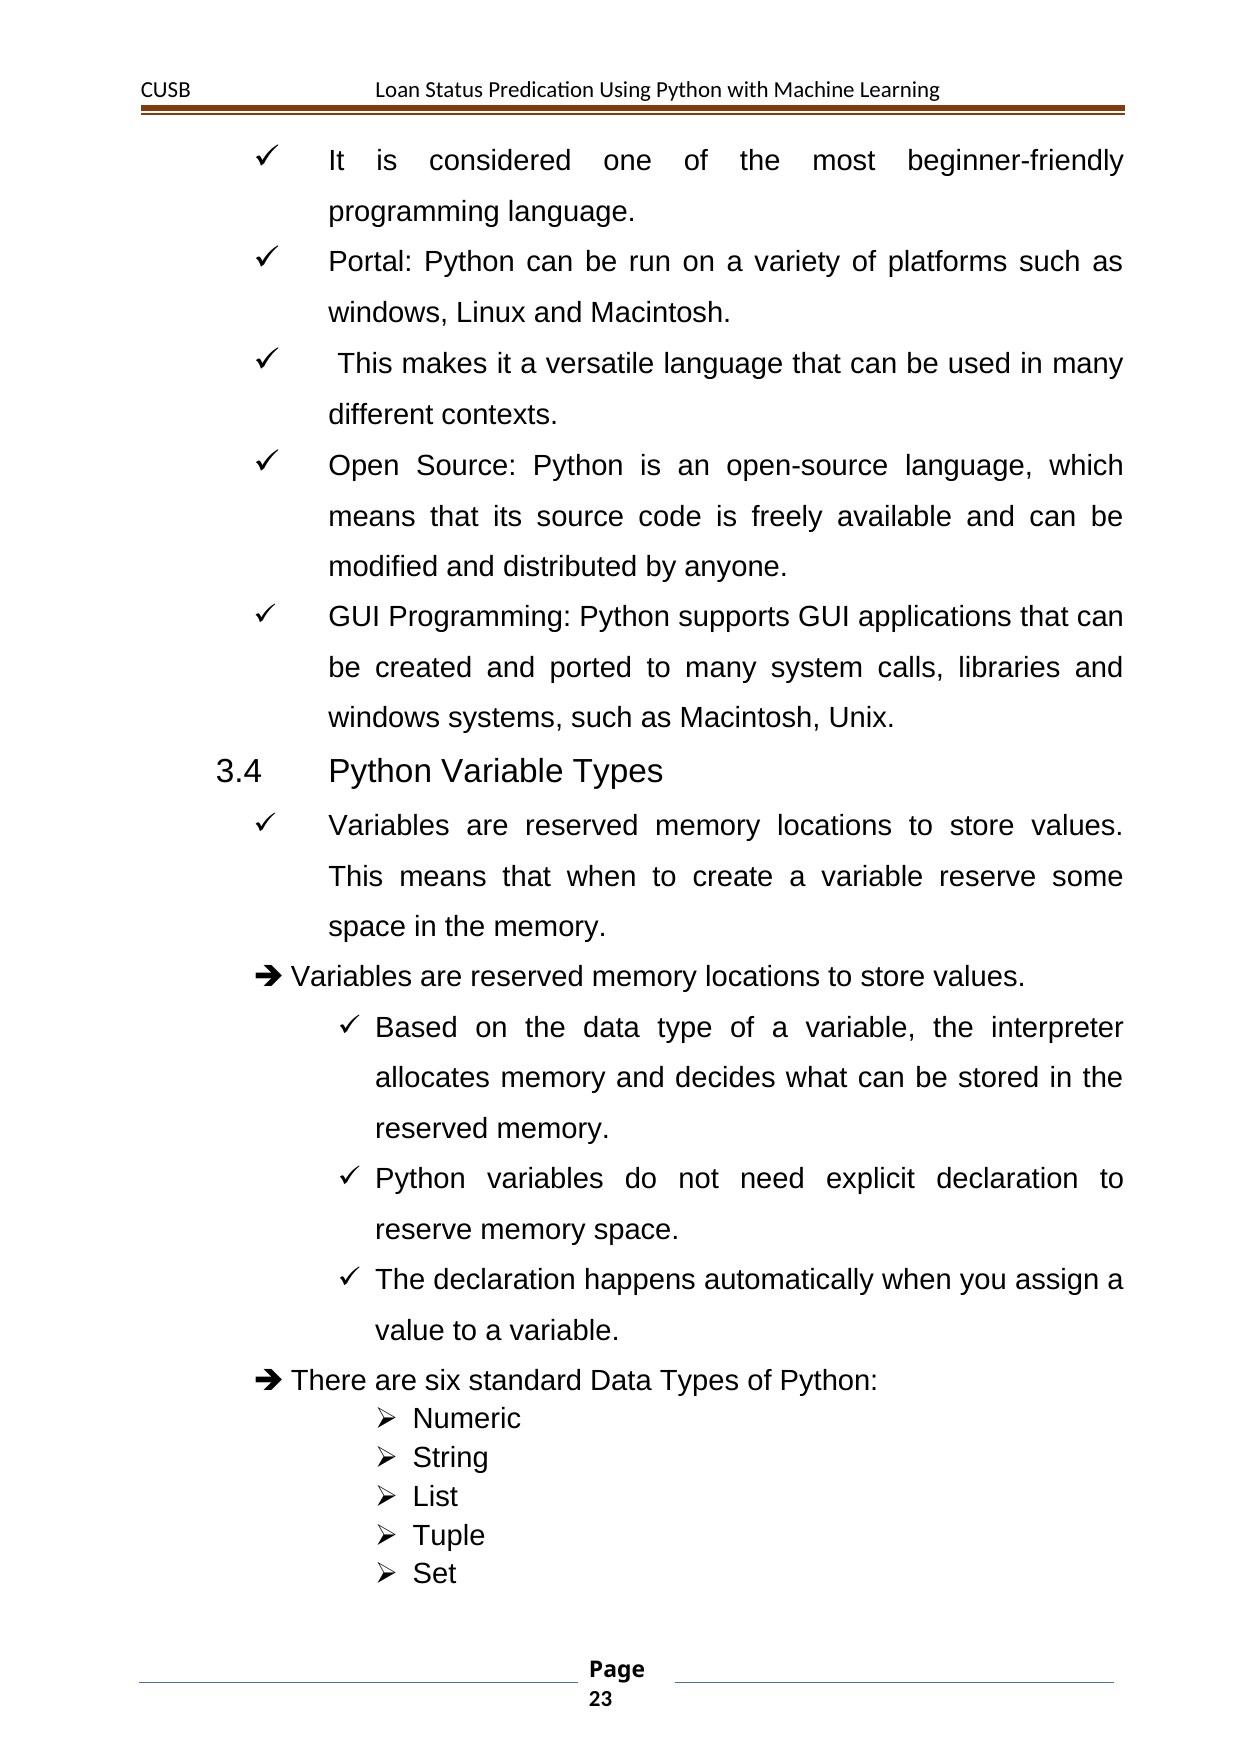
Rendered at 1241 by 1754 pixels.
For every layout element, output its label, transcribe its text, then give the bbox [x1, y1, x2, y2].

list Python Variable Types [216, 751, 1125, 789]
list Python variables do not need explicit declaration to reserve memory space. [337, 1161, 1125, 1245]
list Open Source: Python is an open-source language, which means that its source code is freely available and can be modified and distributed by anyone. [253, 447, 1125, 583]
list It is considered one of the most beginner-friendly programming language. [253, 142, 1125, 227]
list Set [375, 1557, 1125, 1590]
list There are six standard Data Types of Python: [253, 1363, 1125, 1397]
list Variables are reserved memory locations to store values. [253, 959, 1125, 993]
list Based on the data type of a variable, the interpreter allocates memory and decides what can be stored in the reserved memory. [337, 1010, 1125, 1144]
list The declaration happens automatically when you assign a value to a variable. [337, 1262, 1125, 1346]
list This makes it a versatile language that can be used in many different contexts. [253, 346, 1125, 431]
list String [375, 1440, 1125, 1474]
list List [375, 1479, 1125, 1513]
list Numeric [375, 1402, 1125, 1435]
list GUI Programming: Python supports GUI applications that can be created and ported to many system calls, libraries and windows systems, such as Macintosh, Unix. [253, 599, 1125, 734]
list Tuple [375, 1518, 1125, 1552]
list Variables are reserved memory locations to store values. This means that when to create a variable reserve some space in the memory. [253, 808, 1125, 943]
list Portal: Python can be run on a variety of platforms such as windows, Linux and Macintosh. [253, 244, 1125, 329]
